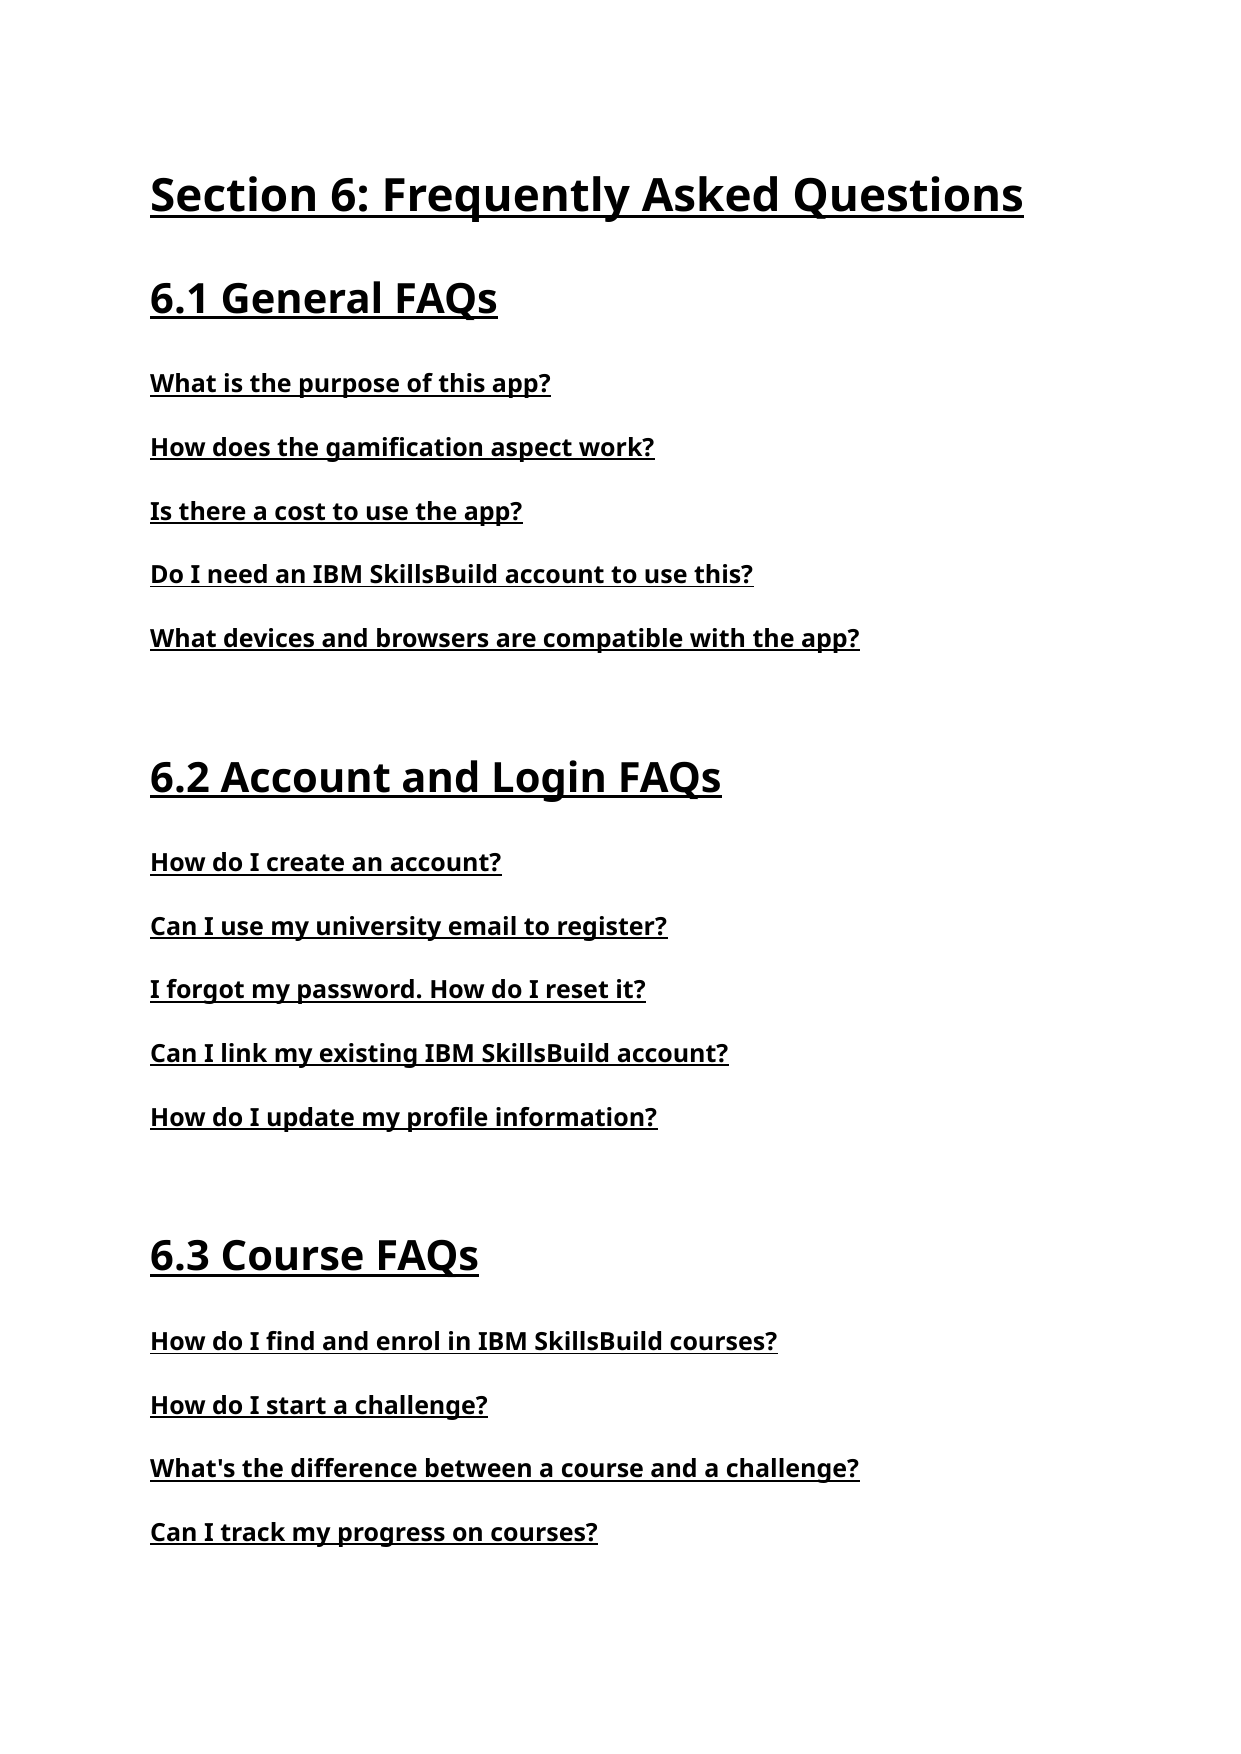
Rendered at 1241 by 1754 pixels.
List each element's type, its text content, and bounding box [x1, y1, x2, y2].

text How do I start a challenge? [150, 1387, 1090, 1421]
text 6.2 Account and Login FAQs [150, 747, 1090, 804]
text I forgot my password. How do I reset it? [150, 972, 1090, 1006]
text 6.1 General FAQs [150, 268, 1090, 325]
text How do I find and enrol in IBM SkillsBuild courses? [150, 1324, 1090, 1358]
text Can I track my progress on courses? [150, 1514, 1090, 1548]
text How does the gamification aspect work? [150, 430, 1090, 464]
text What devices and browsers are compatible with the app? [150, 620, 1090, 654]
text What's the difference between a course and a challenge? [150, 1451, 1090, 1485]
text Can I link my existing IBM SkillsBuild account? [150, 1036, 1090, 1070]
text 6.3 Course FAQs [150, 1226, 1090, 1283]
text What is the purpose of this app? [150, 366, 1090, 400]
text Do I need an IBM SkillsBuild account to use this? [150, 557, 1090, 591]
text Is there a cost to use the app? [150, 493, 1090, 527]
text How do I update my profile information? [150, 1099, 1090, 1133]
text How do I create an account? [150, 845, 1090, 879]
text Section 6: Frequently Asked Questions [150, 162, 1090, 225]
text Can I use my university email to register? [150, 908, 1090, 943]
